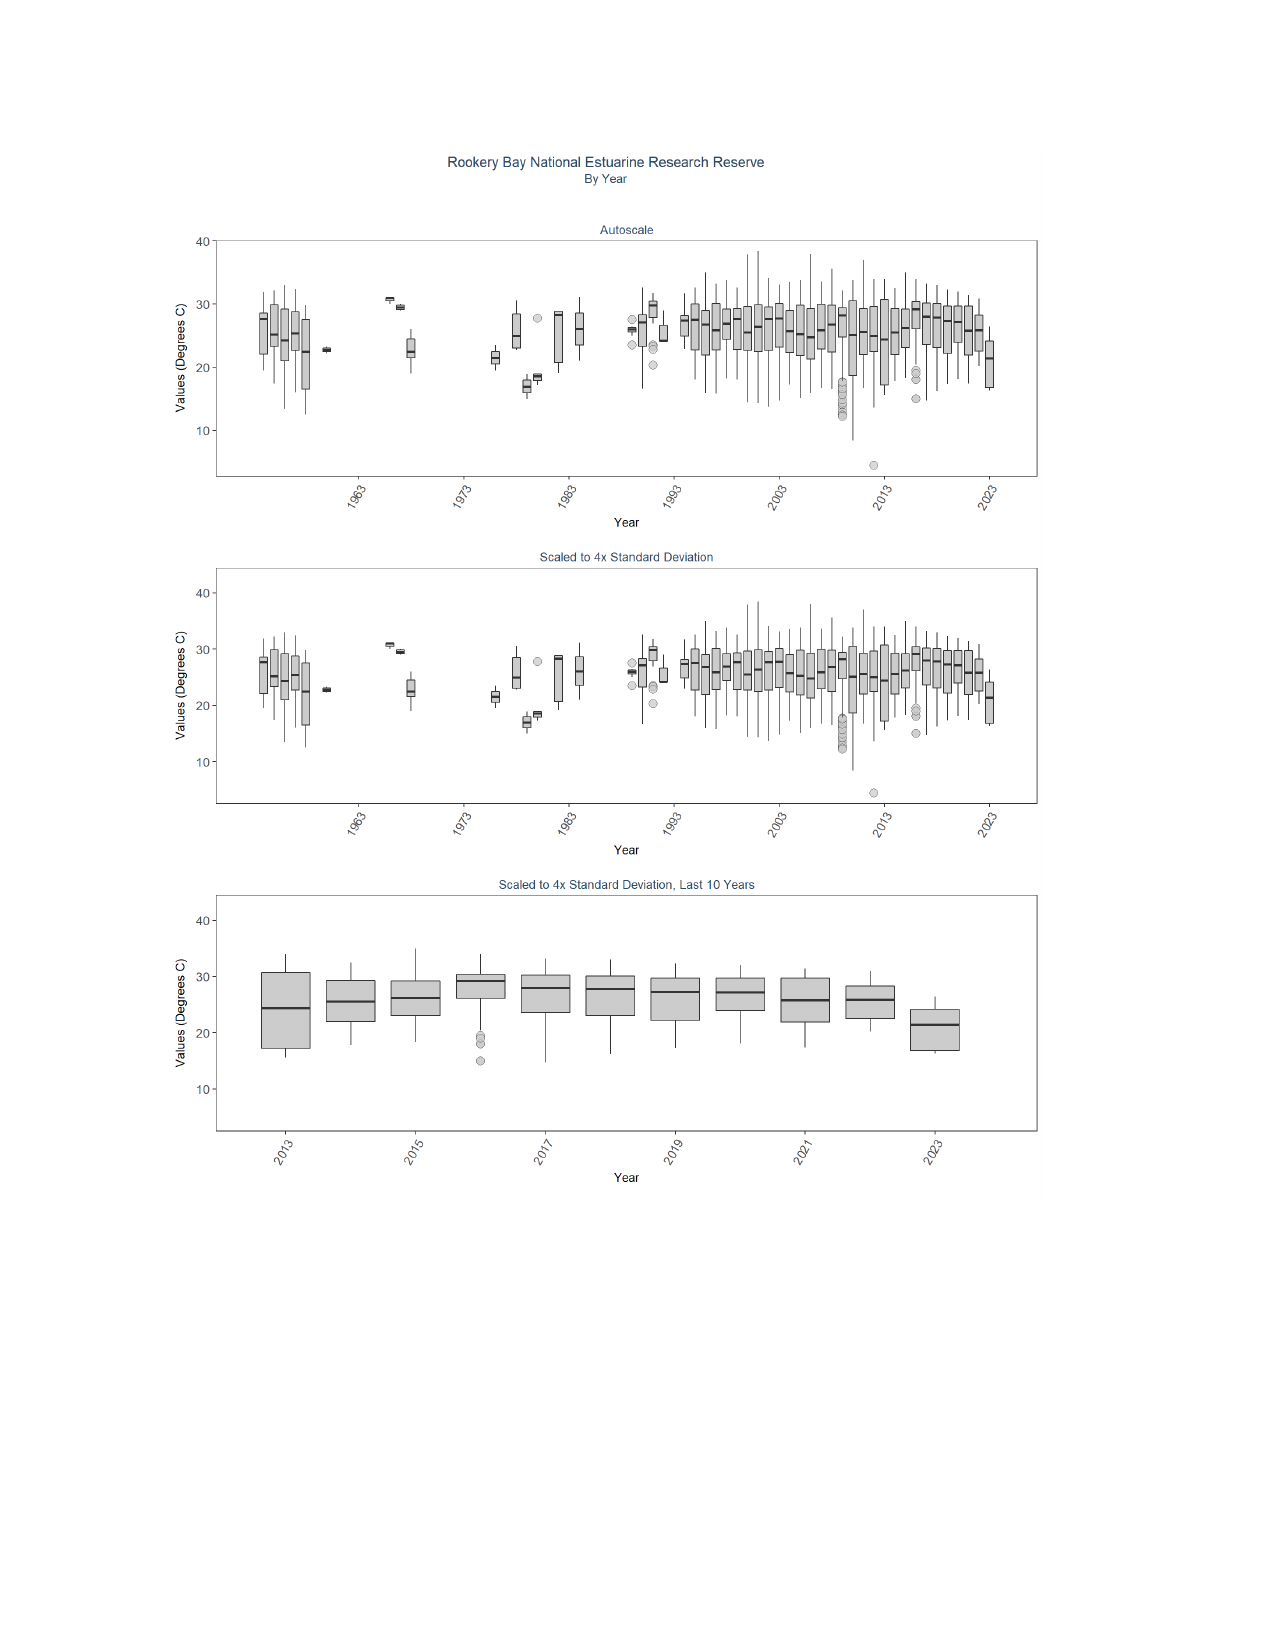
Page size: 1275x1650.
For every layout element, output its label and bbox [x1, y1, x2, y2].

picture [168, 150, 1044, 1200]
